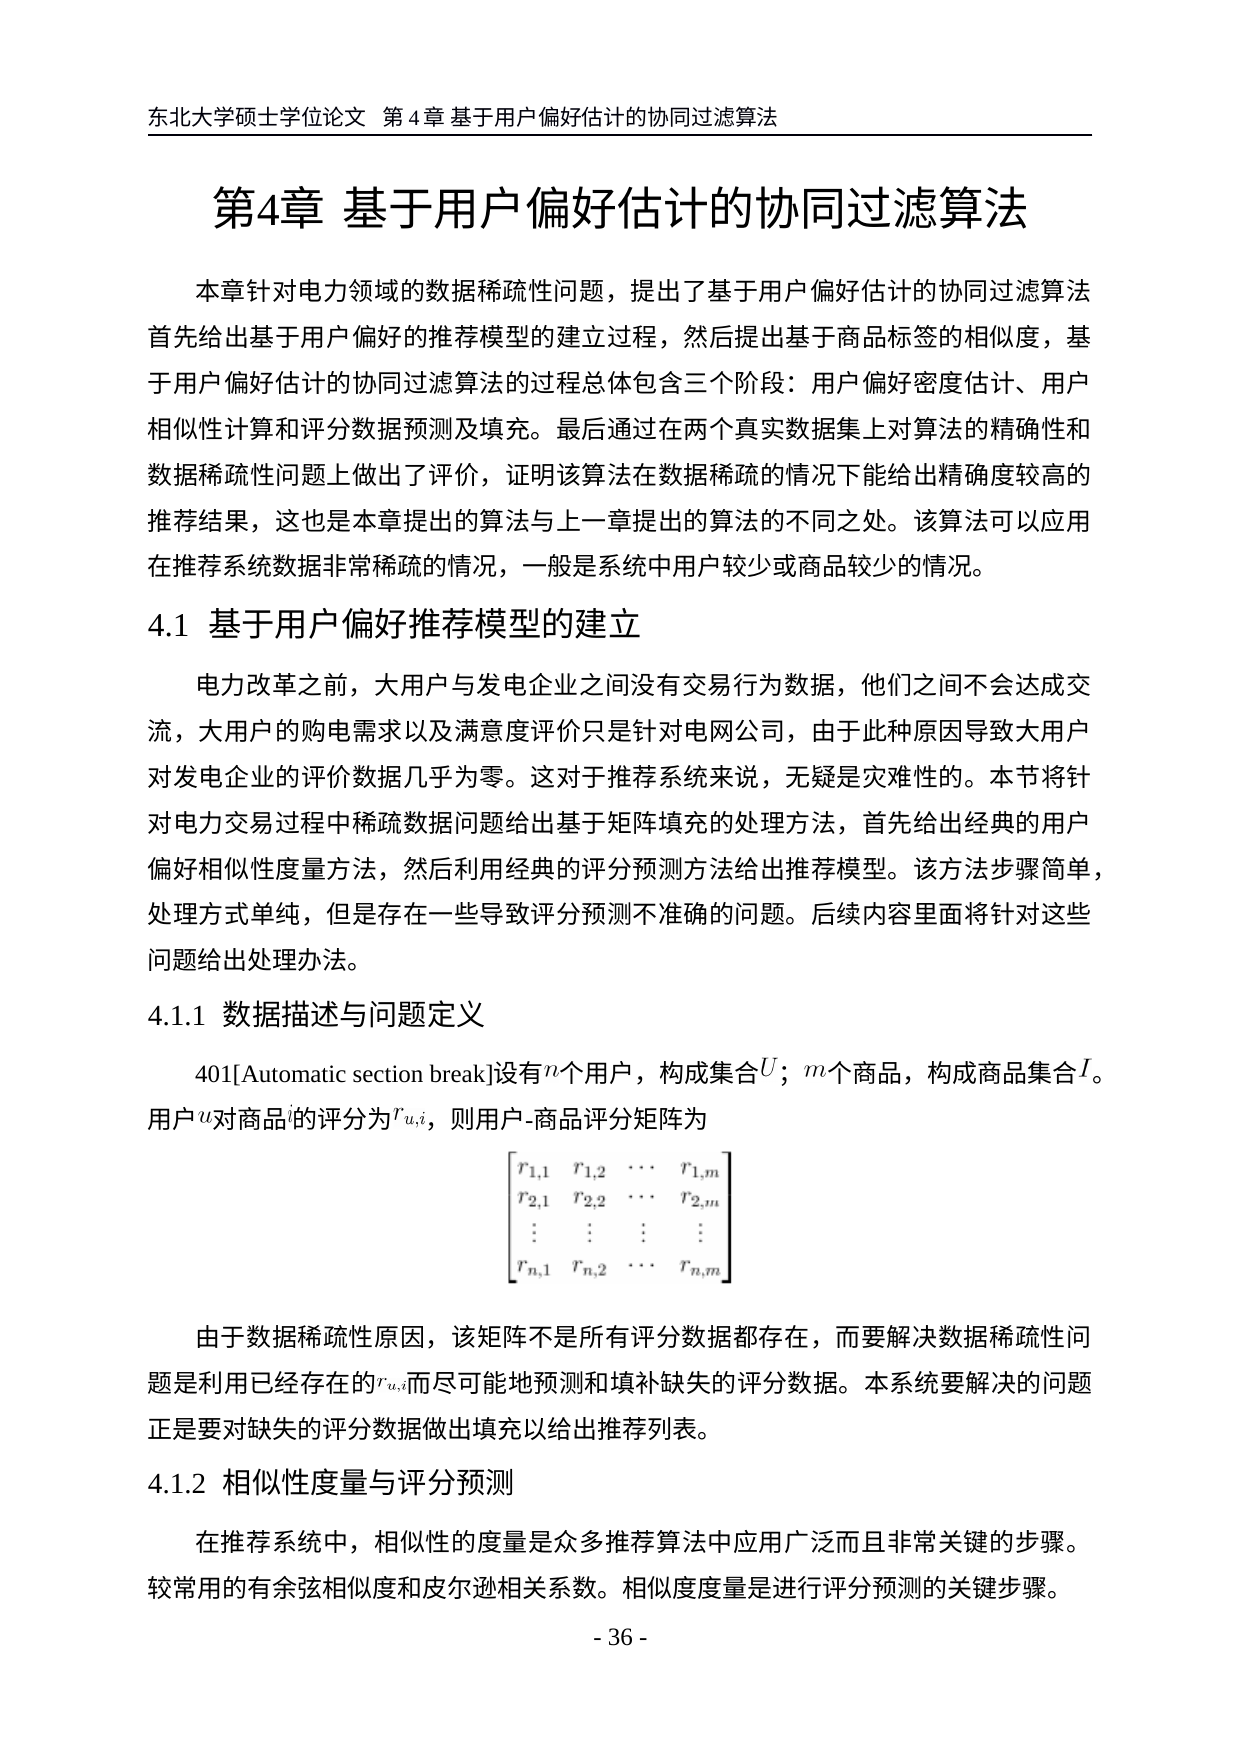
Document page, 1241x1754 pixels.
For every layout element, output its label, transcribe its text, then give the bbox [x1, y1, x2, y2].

text 由于数据稀疏性原因，该矩阵不是所有评分数据都存在，而要解决数据稀疏性问题是利用已经存在的而尽可能地预测和填补缺失的评分数据。本系统要解决的问题正是要对缺失的评分数据做出填充以给出推荐列表。 [148, 1310, 1092, 1447]
text 本章针对电力领域的数据稀疏性问题，提出了基于用户偏好估计的协同过滤算法。首先给出基于用户偏好的推荐模型的建立过程，然后提出基于商品标签的相似度，基于用户偏好估计的协同过滤算法的过程总体包含三个阶段：用户偏好密度估计、用户相似性计算和评分数据预测及填充。最后通过在两个真实数据集上对算法的精确性和数据稀疏性问题上做出了评价，证明该算法在数据稀疏的情况下能给出精确度较高的推荐结果，这也是本章提出的算法与上一章提出的算法的不同之处。该算法可以应用在推荐系统数据非常稀疏的情况，一般是系统中用户较少或商品较少的情况。 [148, 264, 1092, 585]
text 在推荐系统中，相似性的度量是众多推荐算法中应用广泛而且非常关键的步骤。较常用的有余弦相似度和皮尔逊相关系数。相似度度量是进行评分预测的关键步骤。 [148, 1514, 1092, 1606]
subtitle 数据描述与问题定义 [148, 991, 1092, 1034]
subtitle 相似性度量与评分预测 [148, 1460, 1092, 1502]
text 设有个用户，构成集合；个商品，构成商品集合。用户对商品的评分为，则用户-商品评分矩阵为 [148, 1046, 1092, 1138]
subtitle 基于用户偏好推荐模型的建立 [148, 597, 1092, 646]
text 电力改革之前，大用户与发电企业之间没有交易行为数据，他们之间不会达成交流，大用户的购电需求以及满意度评价只是针对电网公司，由于此种原因导致大用户对发电企业的评价数据几乎为零。这对于推荐系统来说，无疑是灾难性的。本节将针对电力交易过程中稀疏数据问题给出基于矩阵填充的处理方法，首先给出经典的用户偏好相似性度量方法，然后利用经典的评分预测方法给出推荐模型。该方法步骤简单，处理方式单纯，但是存在一些导致评分预测不准确的问题。后续内容里面将针对这些问题给出处理办法。 [148, 658, 1092, 979]
subtitle 基于用户偏好估计的协同过滤算法 [148, 173, 1092, 239]
